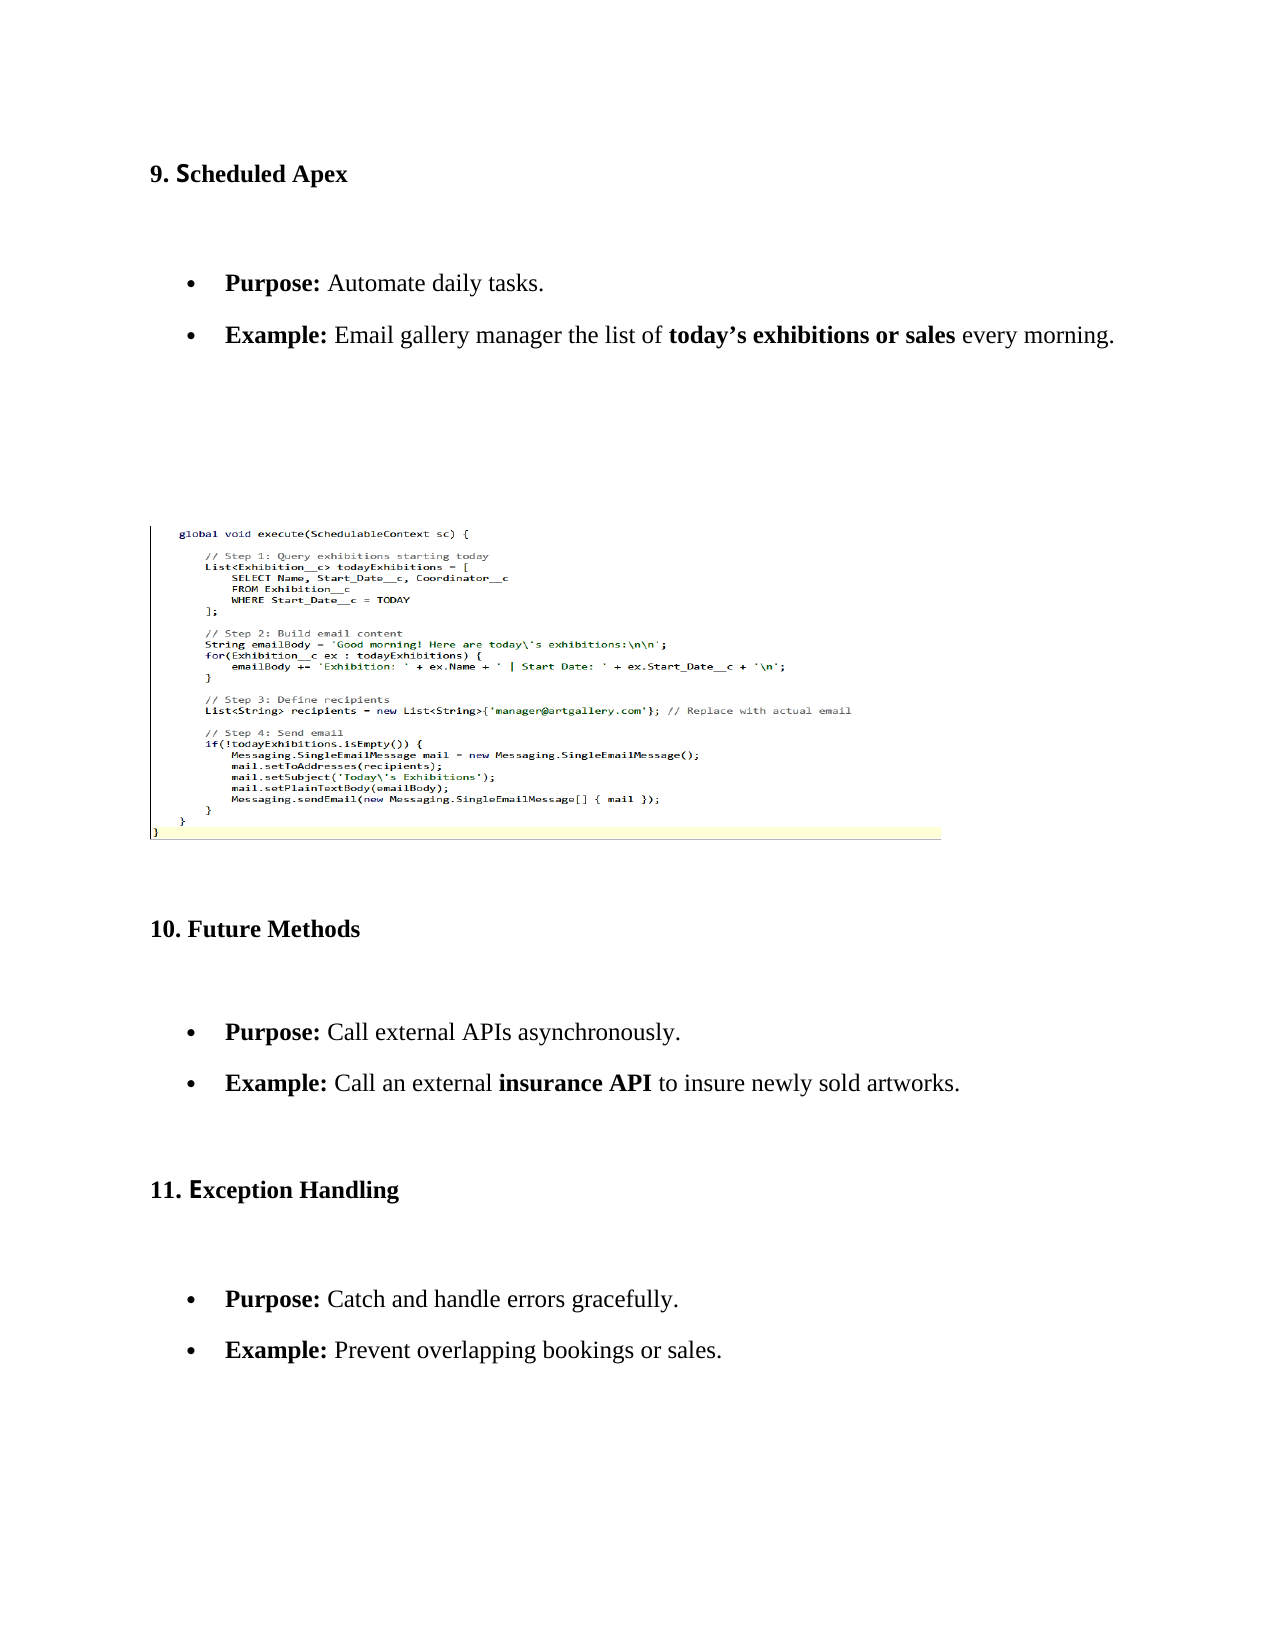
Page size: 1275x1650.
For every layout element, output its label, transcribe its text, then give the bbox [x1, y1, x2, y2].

text 9️. Scheduled Apex [150, 156, 1131, 190]
list Example: Call an external insurance API to insure newly sold artworks. [187, 1068, 1131, 1097]
subtitle 11️. Exception Handling [150, 1171, 1131, 1206]
text 10. Future Methods [150, 914, 1131, 943]
list Example: Prevent overlapping bookings or sales. [187, 1336, 1131, 1364]
picture [150, 526, 942, 840]
list Purpose: Catch and handle errors gracefully. [187, 1284, 1131, 1313]
list Example: Email gallery manager the list of today’s exhibitions or sales every morning. [187, 320, 1131, 349]
list Purpose: Call external APIs asynchronously. [187, 1017, 1131, 1046]
list Purpose: Automate daily tasks. [187, 268, 1131, 297]
